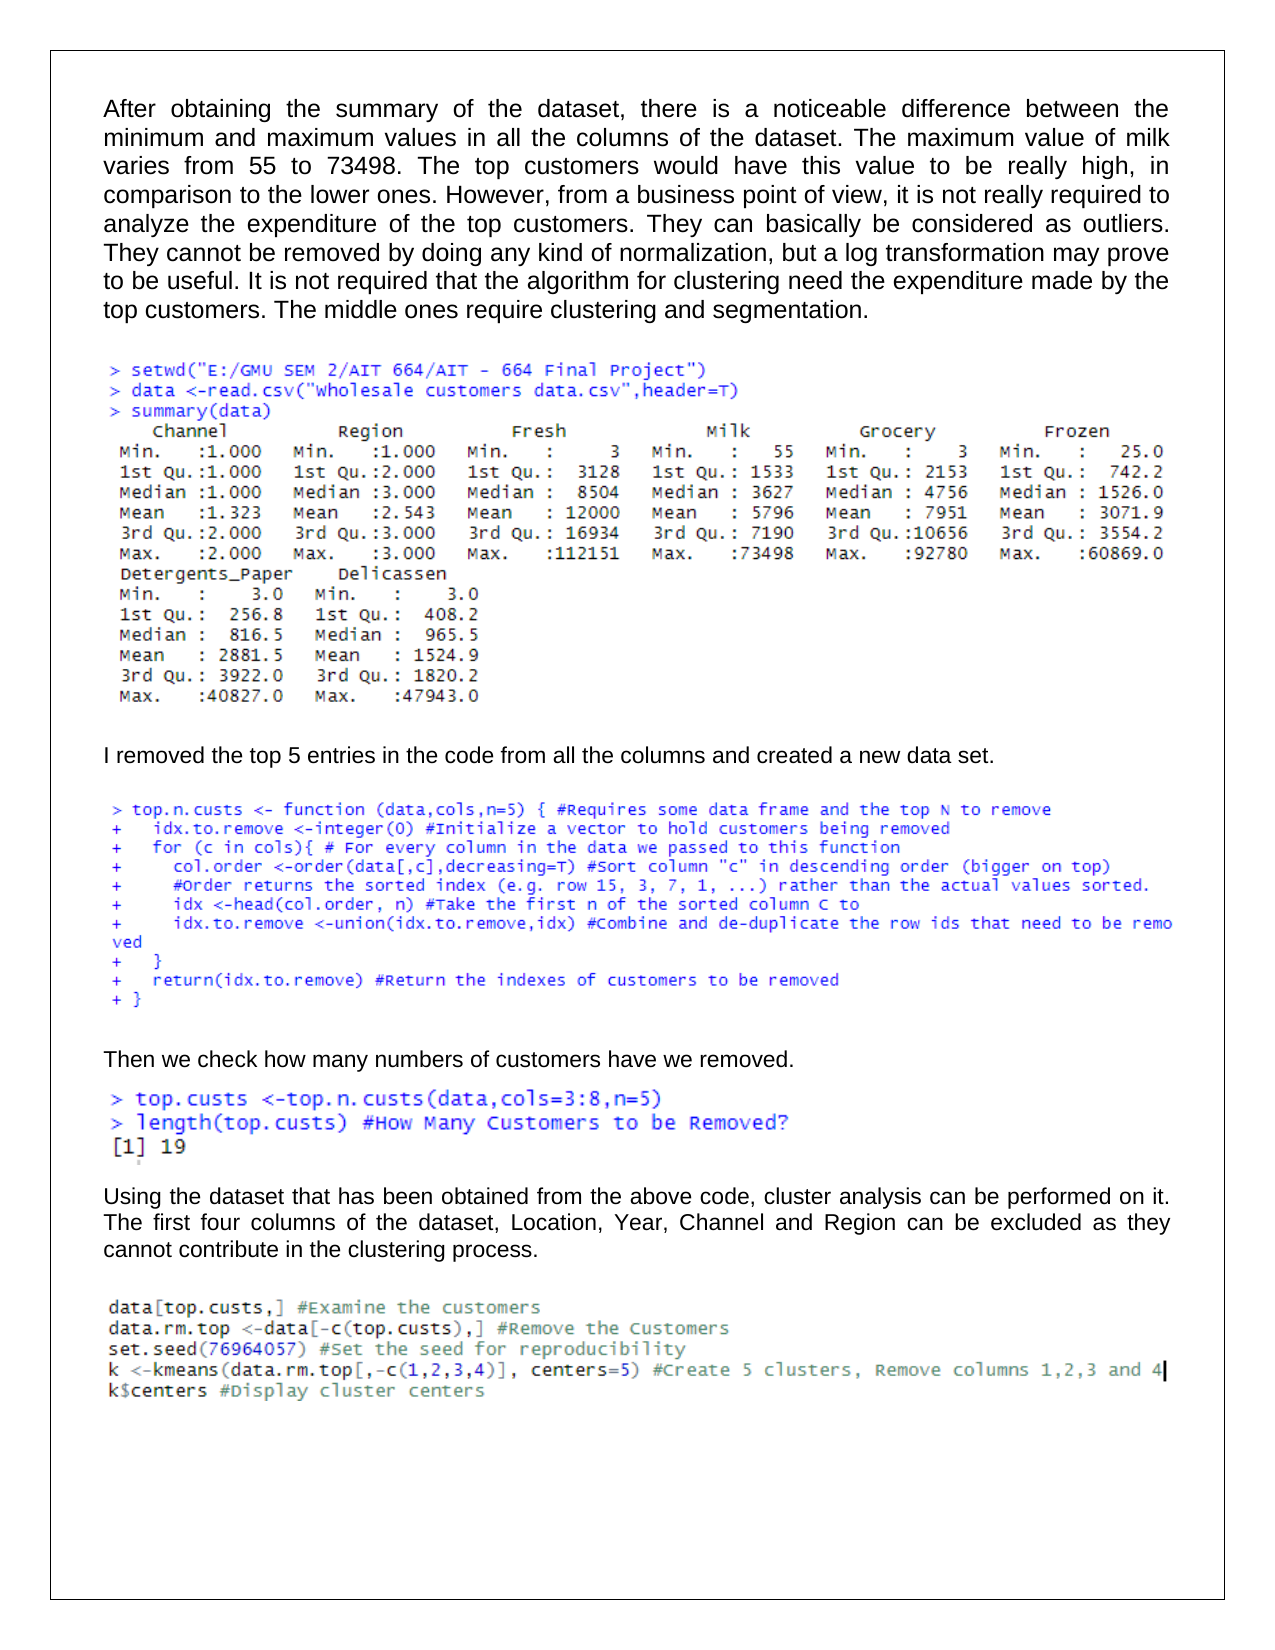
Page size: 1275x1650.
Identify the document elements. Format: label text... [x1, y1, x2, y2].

text Using the dataset that has been obtained from the above code, cluster analysis can be performed on it. The first four columns of the dataset, Location, Year, Channel and Region can be excluded as they cannot contribute in the clustering process. [103, 1183, 1172, 1262]
text After obtaining the summary of the dataset, there is a noticeable difference between the minimum and maximum values in all the columns of the dataset. The maximum value of milk varies from 55 to 73498. The top customers would have this value to be really high, in comparison to the lower ones. However, from a business point of view, it is not really required to analyze the expenditure of the top customers. They can basically be considered as outliers. They cannot be removed by doing any kind of normalization, but a log transformation may prove to be useful. It is not required that the algorithm for clustering need the expenditure made by the top customers. The middle ones require clustering and segmentation. [103, 94, 1172, 324]
text Then we check how many numbers of customers have we removed. [103, 1046, 1172, 1072]
text I removed the top 5 entries in the code from all the columns and created a new data set. [103, 742, 1172, 768]
